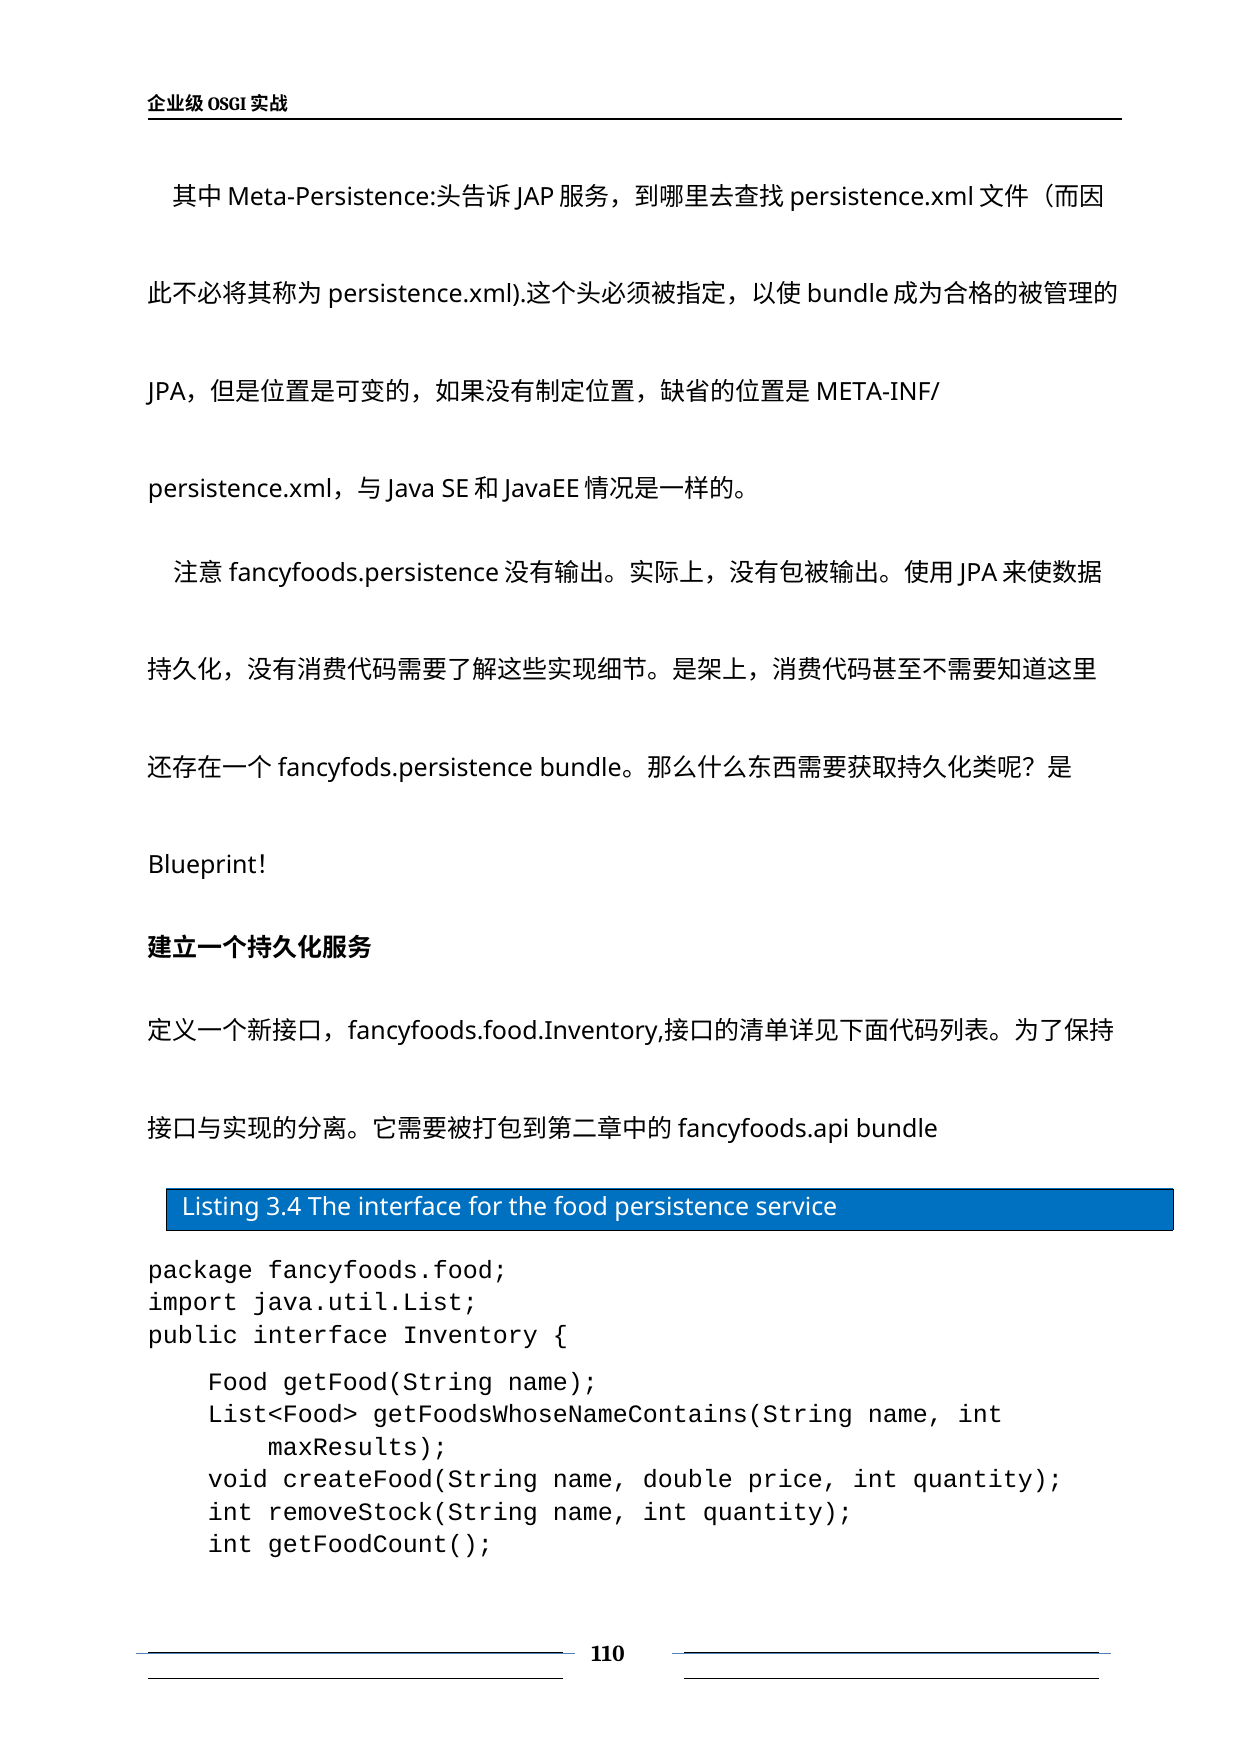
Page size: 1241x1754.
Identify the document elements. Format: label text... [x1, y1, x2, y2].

text int getFoodCount(); [148, 1529, 1122, 1562]
text package fancyfoods.food; [148, 1255, 1122, 1288]
text public interface Inventory { [148, 1320, 1122, 1353]
text Food getFood(String name); [148, 1367, 1122, 1399]
text int removeStock(String name, int quantity); [148, 1497, 1122, 1529]
text 定义一个新接口，fancyfoods.food.Inventory,接口的清单详见下面代码列表。为了保持接口与实现的分离。它需要被打包到第二章中的fancyfoods.api bundle [148, 996, 1122, 1159]
text 建立一个持久化服务 [148, 913, 1122, 978]
text 注意fancyfoods.persistence没有输出。实际上，没有包被输出。使用JPA来使数据持久化，没有消费代码需要了解这些实现细节。是架上，消费代码甚至不需要知道这里还存在一个fancyfods.persistence bundle。那么什么东西需要获取持久化类呢？是Blueprint！ [148, 538, 1122, 895]
text 其中Meta-Persistence:头告诉JAP服务，到哪里去查找persistence.xml文件（而因此不必将其称为persistence.xml).这个头必须被指定，以使bundle成为合格的被管理的JPA，但是位置是可变的，如果没有制定位置，缺省的位置是META-INF/persistence.xml，与Java SE和JavaEE情况是一样的。 [148, 162, 1122, 519]
text maxResults); [148, 1432, 1122, 1464]
text List<Food> getFoodsWhoseNameContains(String name, int [148, 1399, 1122, 1432]
text import java.util.List; [148, 1288, 1122, 1320]
text void createFood(String name, double price, int quantity); [148, 1464, 1122, 1497]
